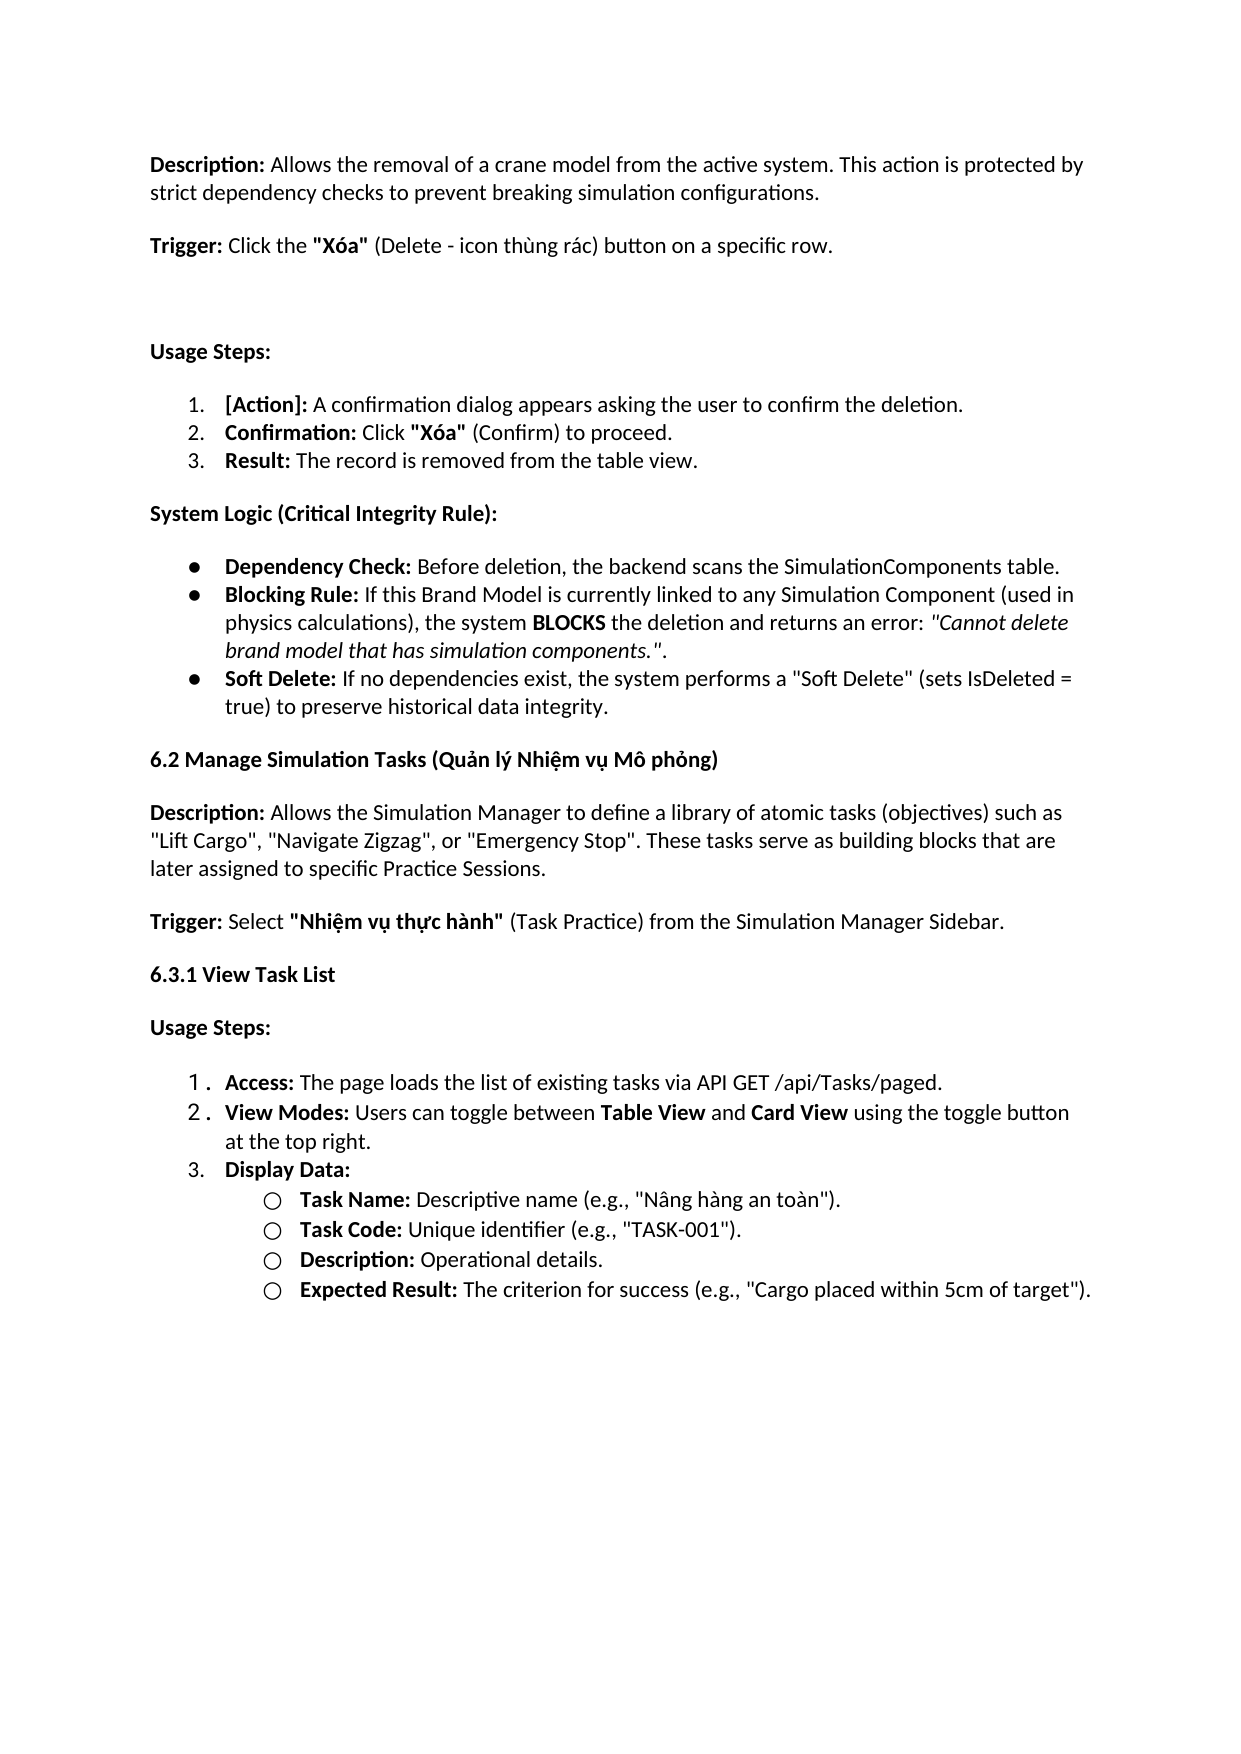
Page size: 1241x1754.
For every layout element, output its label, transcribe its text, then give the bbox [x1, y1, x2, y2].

list Expected Result: The criterion for success (e.g., "Cargo placed within 5cm of target"). [262, 1273, 1093, 1304]
list Task Code: Unique identifier (e.g., "TASK-001"). [262, 1213, 1093, 1243]
list Soft Delete: If no dependencies exist, the system performs a "Soft Delete" (sets IsDeleted = true) to preserve historical data integrity. [187, 664, 1093, 720]
list [Action]: A confirmation dialog appears asking the user to confirm the deletion. [187, 390, 1093, 418]
text Description: Allows the Simulation Manager to define a library of atomic tasks (objectives) such as "Lift Cargo", "Navigate Zigzag", or "Emergency Stop". These tasks serve as building blocks that are later assigned to specific Practice Sessions. [150, 798, 1093, 882]
list Access: The page loads the list of existing tasks via API GET /api/Tasks/paged. [187, 1066, 1093, 1097]
list Task Name: Descriptive name (e.g., "Nâng hàng an toàn"). [262, 1183, 1093, 1213]
text Trigger: Select "Nhiệm vụ thực hành" (Task Practice) from the Simulation Manager Sidebar. [150, 907, 1093, 935]
subtitle 6.3.1 View Task List [150, 960, 1093, 988]
list Display Data: [187, 1155, 1093, 1183]
list Dependency Check: Before deletion, the backend scans the SimulationComponents table. [187, 552, 1093, 580]
text System Logic (Critical Integrity Rule): [150, 499, 1093, 527]
list Blocking Rule: If this Brand Model is currently linked to any Simulation Component (used in physics calculations), the system BLOCKS the deletion and returns an error: "Cannot delete brand model that has simulation components.". [187, 580, 1093, 664]
text Usage Steps: [150, 337, 1093, 365]
list Description: Operational details. [262, 1243, 1093, 1273]
text Trigger: Click the "Xóa" (Delete - icon thùng rác) button on a specific row. [150, 231, 1093, 259]
text Description: Allows the removal of a crane model from the active system. This action is protected by strict dependency checks to prevent breaking simulation configurations. [150, 150, 1093, 206]
list View Modes: Users can toggle between Table View and Card View using the toggle button at the top right. [187, 1097, 1093, 1155]
subtitle 6.2 Manage Simulation Tasks (Quản lý Nhiệm vụ Mô phỏng) [150, 745, 1093, 773]
list Confirmation: Click "Xóa" (Confirm) to proceed. [187, 418, 1093, 446]
text Usage Steps: [150, 1013, 1093, 1041]
list Result: The record is removed from the table view. [187, 446, 1093, 474]
